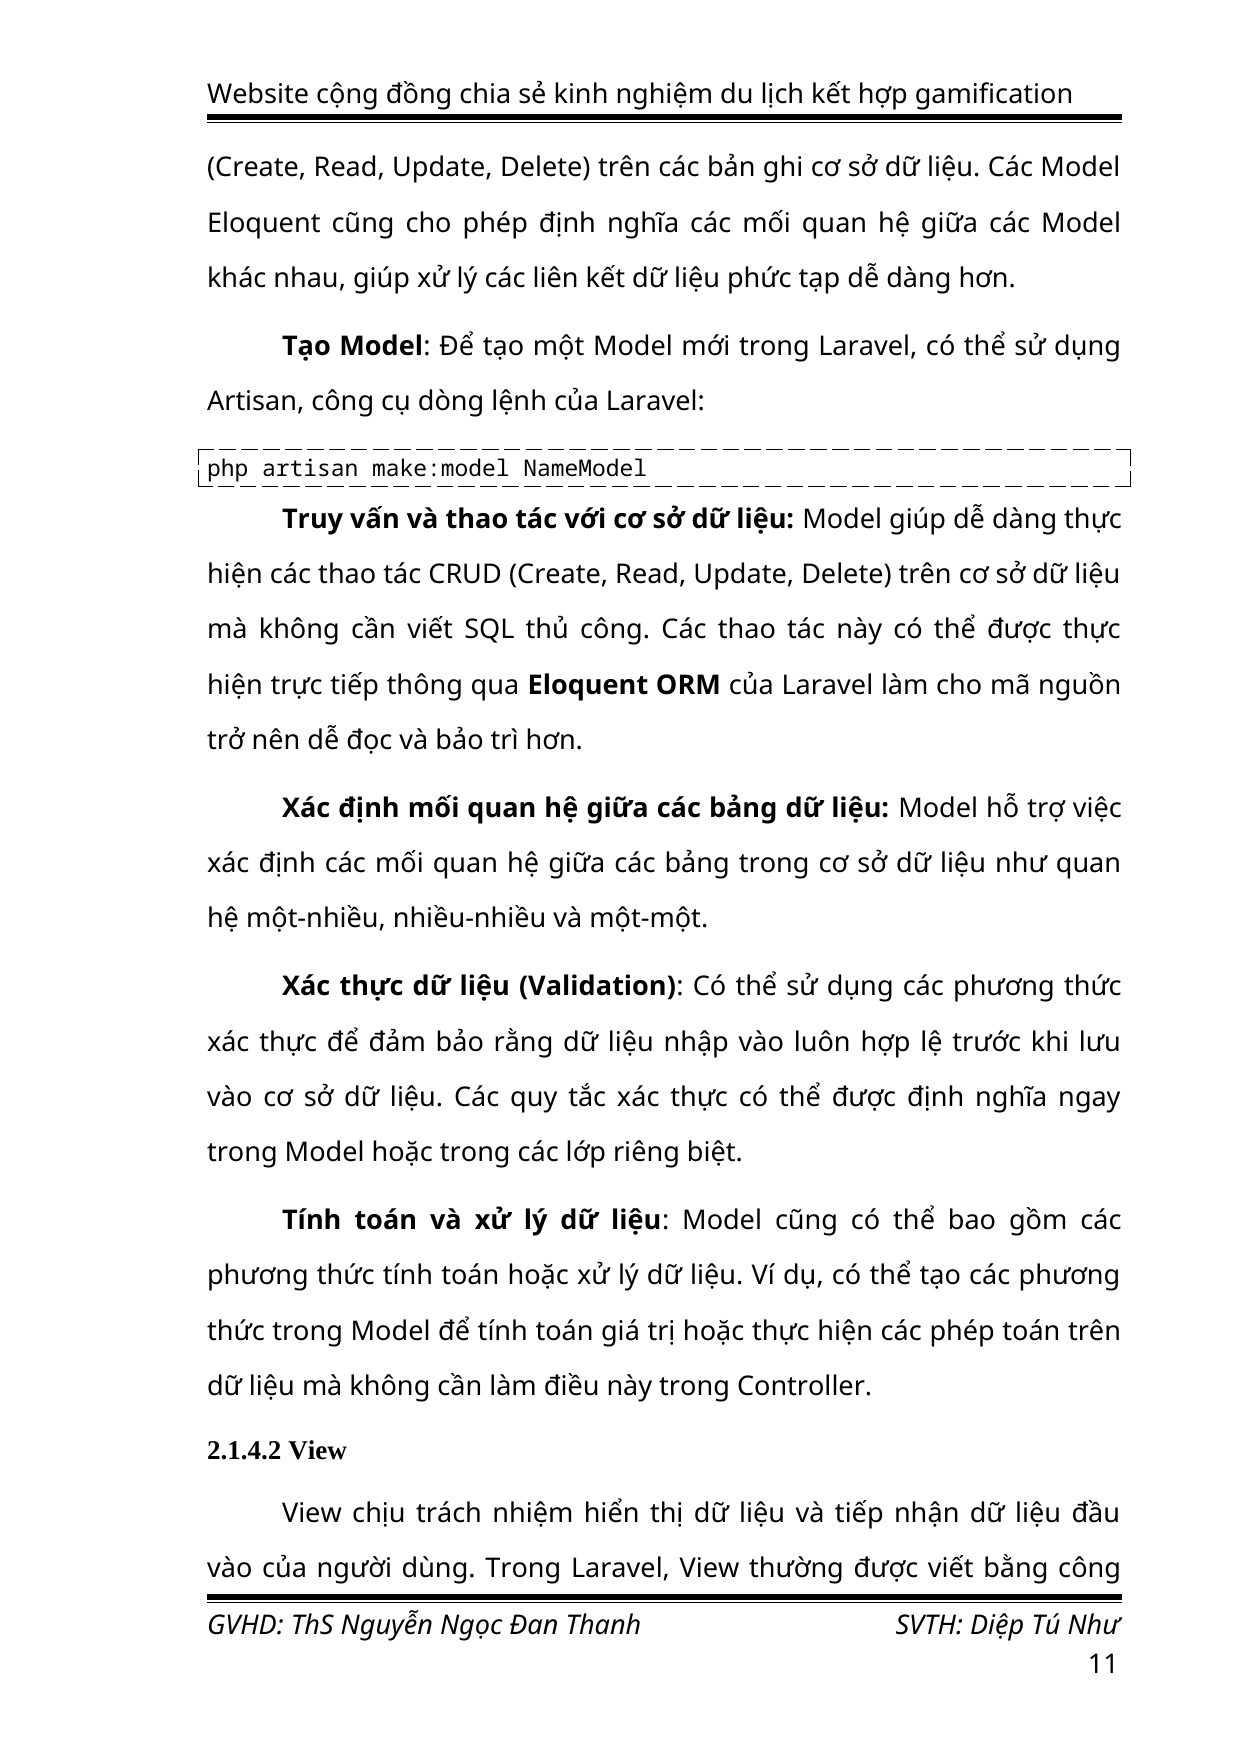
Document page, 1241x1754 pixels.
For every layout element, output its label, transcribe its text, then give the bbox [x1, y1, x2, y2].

text Truy vấn và thao tác với cơ sở dữ liệu: Model giúp dễ dàng thực hiện các thao tác CRUD (Create, Read, Update, Delete) trên cơ sở dữ liệu mà không cần viết SQL thủ công. Các thao tác này có thể được thực hiện trực tiếp thông qua Eloquent ORM của Laravel làm cho mã nguồn trở nên dễ đọc và bảo trì hơn. [207, 499, 1122, 757]
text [207, 1493, 1122, 1586]
text Xác thực dữ liệu (Validation): Có thể sử dụng các phương thức xác thực để đảm bảo rằng dữ liệu nhập vào luôn hợp lệ trước khi lưu vào cơ sở dữ liệu. Các quy tắc xác thực có thể được định nghĩa ngay trong Model hoặc trong các lớp riêng biệt. [207, 967, 1122, 1169]
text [207, 148, 1122, 295]
text php artisan make:model NameModel [197, 449, 1131, 487]
subtitle View [207, 1434, 1122, 1465]
text Xác định mối quan hệ giữa các bảng dữ liệu: Model hỗ trợ việc xác định các mối quan hệ giữa các bảng trong cơ sở dữ liệu như quan hệ một-nhiều, nhiều-nhiều và một-một. [207, 788, 1122, 936]
text Tính toán và xử lý dữ liệu: Model cũng có thể bao gồm các phương thức tính toán hoặc xử lý dữ liệu. Ví dụ, có thể tạo các phương thức trong Model để tính toán giá trị hoặc thực hiện các phép toán trên dữ liệu mà không cần làm điều này trong Controller. [207, 1201, 1122, 1403]
text Tạo Model: Để tạo một Model mới trong Laravel, có thể sử dụng Artisan, công cụ dòng lệnh của Laravel: [207, 326, 1122, 418]
